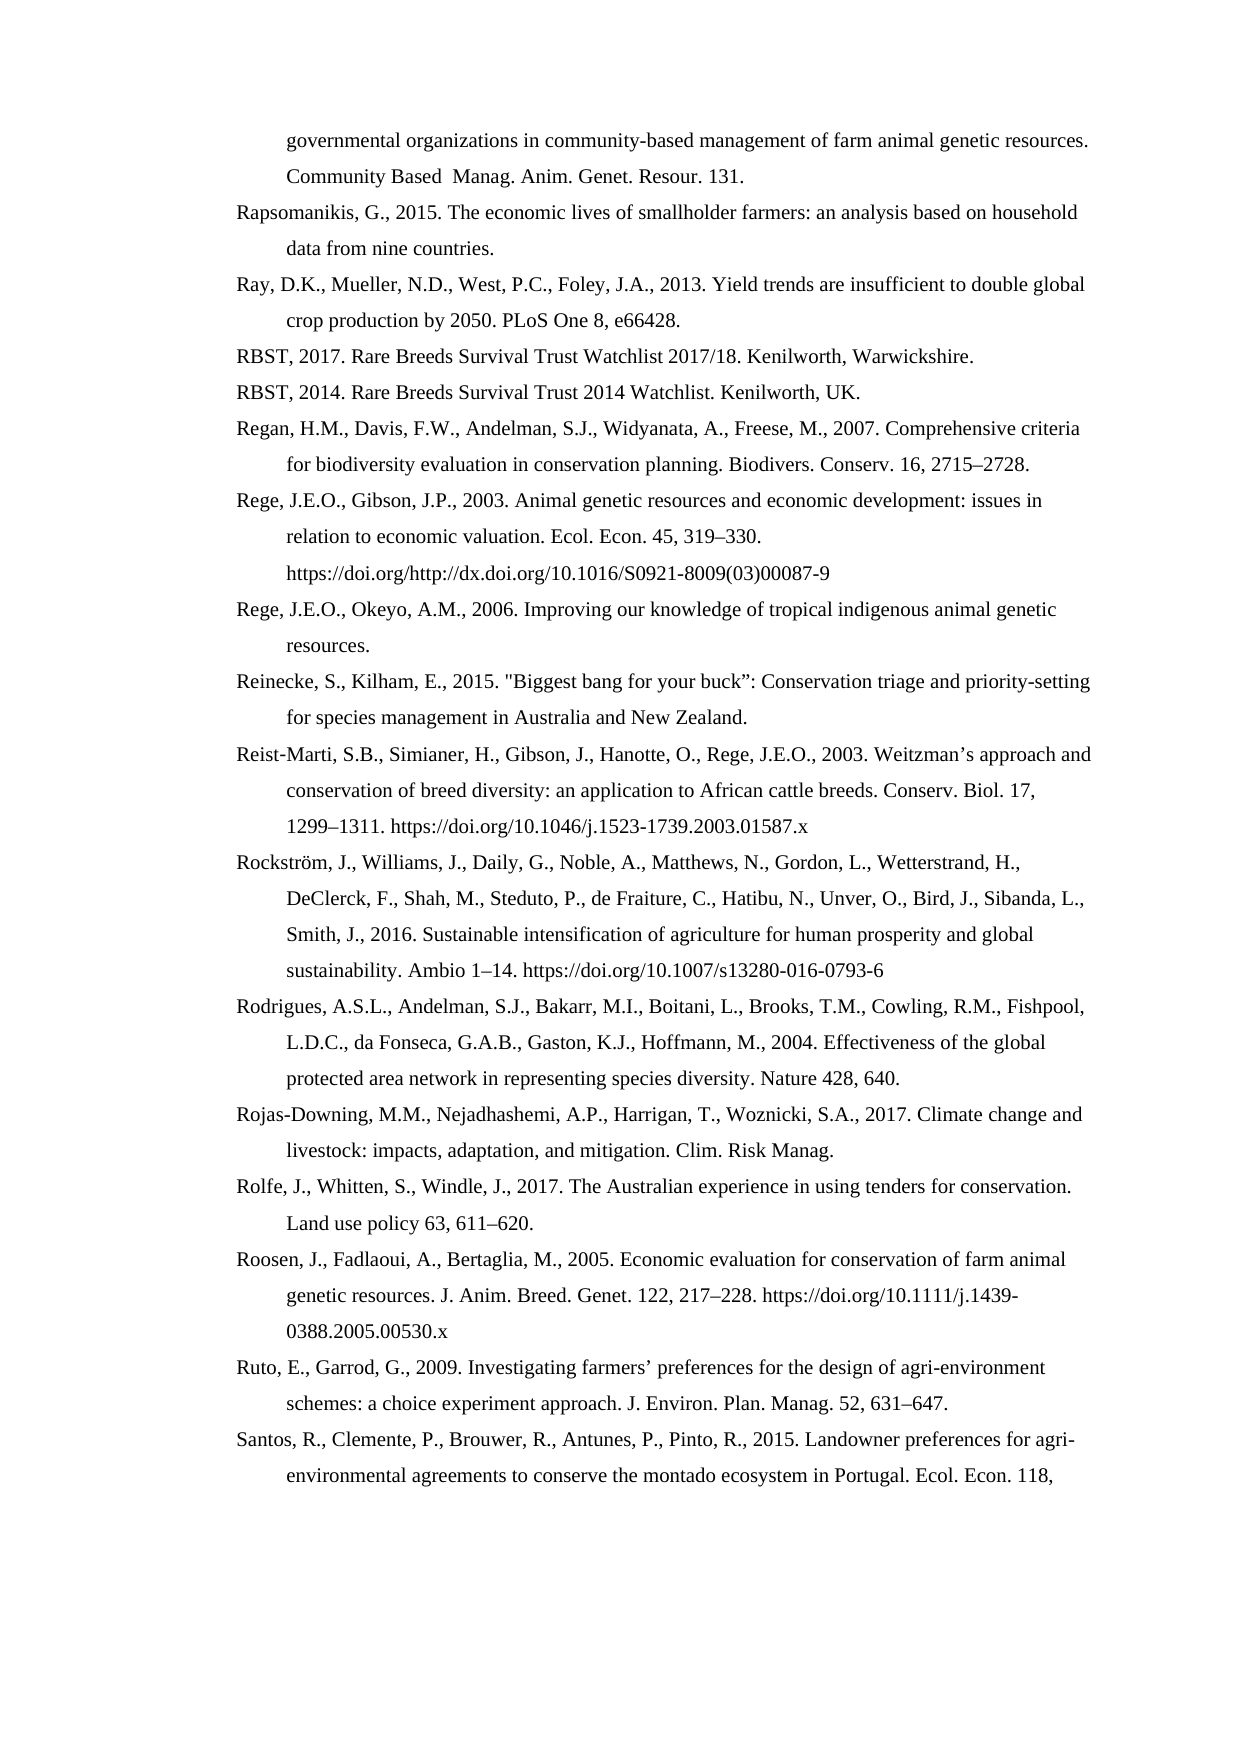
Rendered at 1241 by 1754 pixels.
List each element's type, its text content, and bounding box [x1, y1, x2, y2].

text Reinecke, S., Kilham, E., 2015. "Biggest bang for your buck”: Conservation triage and priority-setting for species management in Australia and New Zealand. [236, 669, 1092, 729]
text Ray, D.K., Mueller, N.D., West, P.C., Foley, J.A., 2013. Yield trends are insufficient to double global crop production by 2050. PLoS One 8, e66428. [236, 272, 1092, 332]
text Reist‐Marti, S.B., Simianer, H., Gibson, J., Hanotte, O., Rege, J.E.O., 2003. Weitzman’s approach and conservation of breed diversity: an application to African cattle breeds. Conserv. Biol. 17, 1299–1311. https://doi.org/10.1046/j.1523-1739.2003.01587.x [236, 741, 1092, 838]
text Rapsomanikis, G., 2015. The economic lives of smallholder farmers: an analysis based on household data from nine countries. [236, 200, 1092, 260]
text Rege, J.E.O., Gibson, J.P., 2003. Animal genetic resources and economic development: issues in relation to economic valuation. Ecol. Econ. 45, 319–330. https://doi.org/http://dx.doi.org/10.1016/S0921-8009(03)00087-9 [236, 488, 1092, 584]
text Rolfe, J., Whitten, S., Windle, J., 2017. The Australian experience in using tenders for conservation. Land use policy 63, 611–620. [236, 1174, 1092, 1234]
text Roosen, J., Fadlaoui, A., Bertaglia, M., 2005. Economic evaluation for conservation of farm animal genetic resources. J. Anim. Breed. Genet. 122, 217–228. https://doi.org/10.1111/j.1439-0388.2005.00530.x [236, 1246, 1092, 1343]
text Rodrigues, A.S.L., Andelman, S.J., Bakarr, M.I., Boitani, L., Brooks, T.M., Cowling, R.M., Fishpool, L.D.C., da Fonseca, G.A.B., Gaston, K.J., Hoffmann, M., 2004. Effectiveness of the global protected area network in representing species diversity. Nature 428, 640. [236, 994, 1092, 1090]
text Rojas-Downing, M.M., Nejadhashemi, A.P., Harrigan, T., Woznicki, S.A., 2017. Climate change and livestock: impacts, adaptation, and mitigation. Clim. Risk Manag. [236, 1102, 1092, 1162]
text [236, 1427, 1092, 1487]
text RBST, 2014. Rare Breeds Survival Trust 2014 Watchlist. Kenilworth, UK. [236, 380, 1092, 404]
text Rege, J.E.O., Okeyo, A.M., 2006. Improving our knowledge of tropical indigenous animal genetic resources. [236, 597, 1092, 657]
text Ruto, E., Garrod, G., 2009. Investigating farmers’ preferences for the design of agri-environment schemes: a choice experiment approach. J. Environ. Plan. Manag. 52, 631–647. [236, 1354, 1092, 1415]
text Rockström, J., Williams, J., Daily, G., Noble, A., Matthews, N., Gordon, L., Wetterstrand, H., DeClerck, F., Shah, M., Steduto, P., de Fraiture, C., Hatibu, N., Unver, O., Bird, J., Sibanda, L., Smith, J., 2016. Sustainable intensification of agriculture for human prosperity and global sustainability. Ambio 1–14. https://doi.org/10.1007/s13280-016-0793-6 [236, 850, 1092, 982]
text RBST, 2017. Rare Breeds Survival Trust Watchlist 2017/18. Kenilworth, Warwickshire. [236, 344, 1092, 368]
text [236, 128, 1092, 188]
text Regan, H.M., Davis, F.W., Andelman, S.J., Widyanata, A., Freese, M., 2007. Comprehensive criteria for biodiversity evaluation in conservation planning. Biodivers. Conserv. 16, 2715–2728. [236, 416, 1092, 476]
